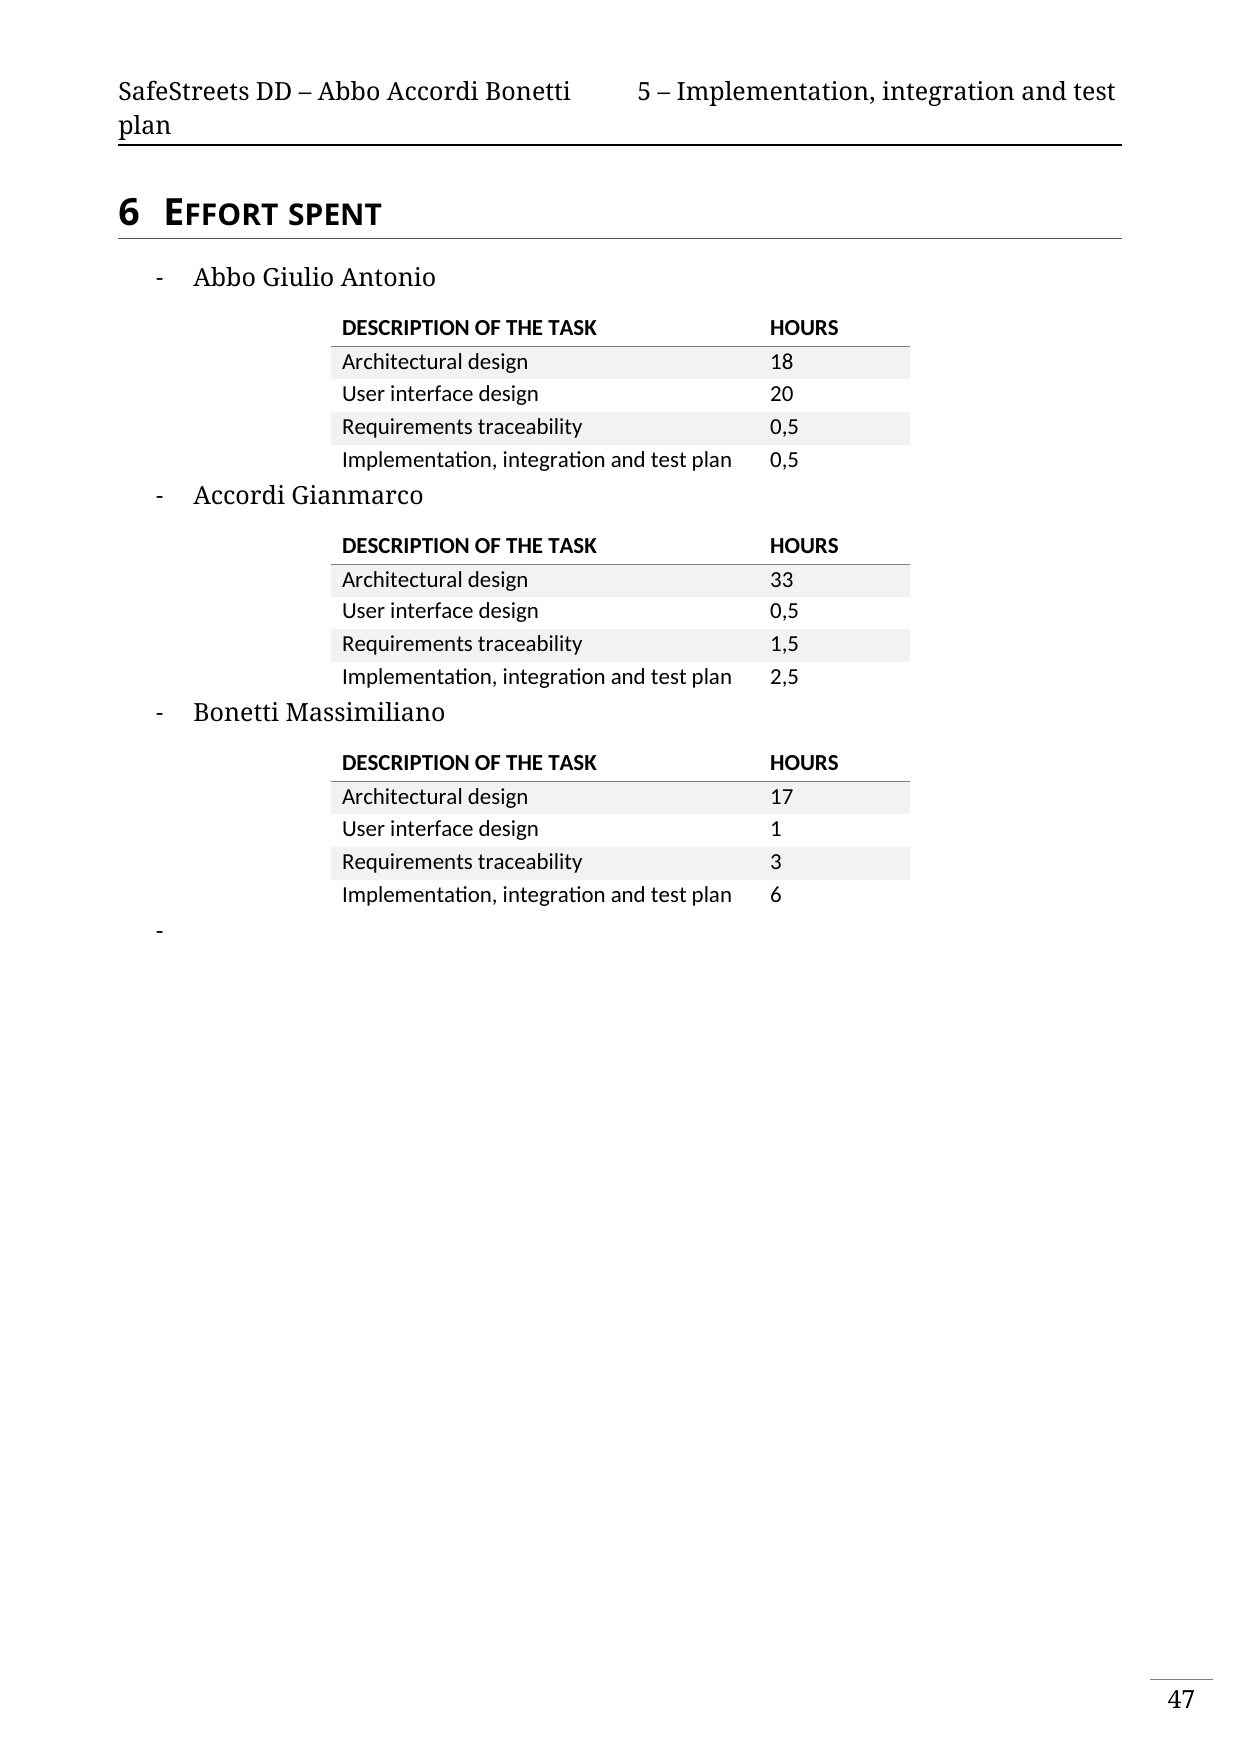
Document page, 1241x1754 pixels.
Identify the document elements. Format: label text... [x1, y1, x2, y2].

table_header Hours [759, 314, 910, 346]
table_cell Implementation, integration and test plan [331, 880, 759, 912]
table_cell 20 [759, 379, 910, 412]
table_cell 0,5 [759, 445, 910, 477]
table_header Description of the task [331, 531, 759, 564]
table_cell 2,5 [759, 662, 910, 695]
table_header Description of the task [331, 314, 759, 346]
list Accordi Gianmarco [156, 477, 1122, 512]
table_cell 3 [759, 847, 910, 880]
table_cell User interface design [331, 814, 759, 847]
list Bonetti Massimiliano [156, 695, 1122, 729]
table_cell 1,5 [759, 629, 910, 662]
table_cell 0,5 [759, 412, 910, 445]
table_header Hours [759, 749, 910, 781]
table_header Hours [759, 531, 910, 564]
table_cell Implementation, integration and test plan [331, 662, 759, 695]
table_header Description of the task [331, 749, 759, 781]
table_cell Architectural design [331, 347, 759, 379]
table_cell Requirements traceability [331, 847, 759, 880]
table_cell Architectural design [331, 782, 759, 814]
table_cell 18 [759, 347, 910, 379]
table_cell Implementation, integration and test plan [331, 445, 759, 477]
table_cell Requirements traceability [331, 629, 759, 662]
table_cell 0,5 [759, 597, 910, 629]
list Abbo Giulio Antonio [156, 260, 1122, 294]
table_cell Architectural design [331, 565, 759, 597]
table_cell 33 [759, 565, 910, 597]
table_cell Requirements traceability [331, 412, 759, 445]
table_cell 6 [759, 880, 910, 912]
table_cell 17 [759, 782, 910, 814]
table_cell User interface design [331, 597, 759, 629]
subtitle Effort spent [118, 185, 1122, 238]
table_cell User interface design [331, 379, 759, 412]
table_cell 1 [759, 814, 910, 847]
